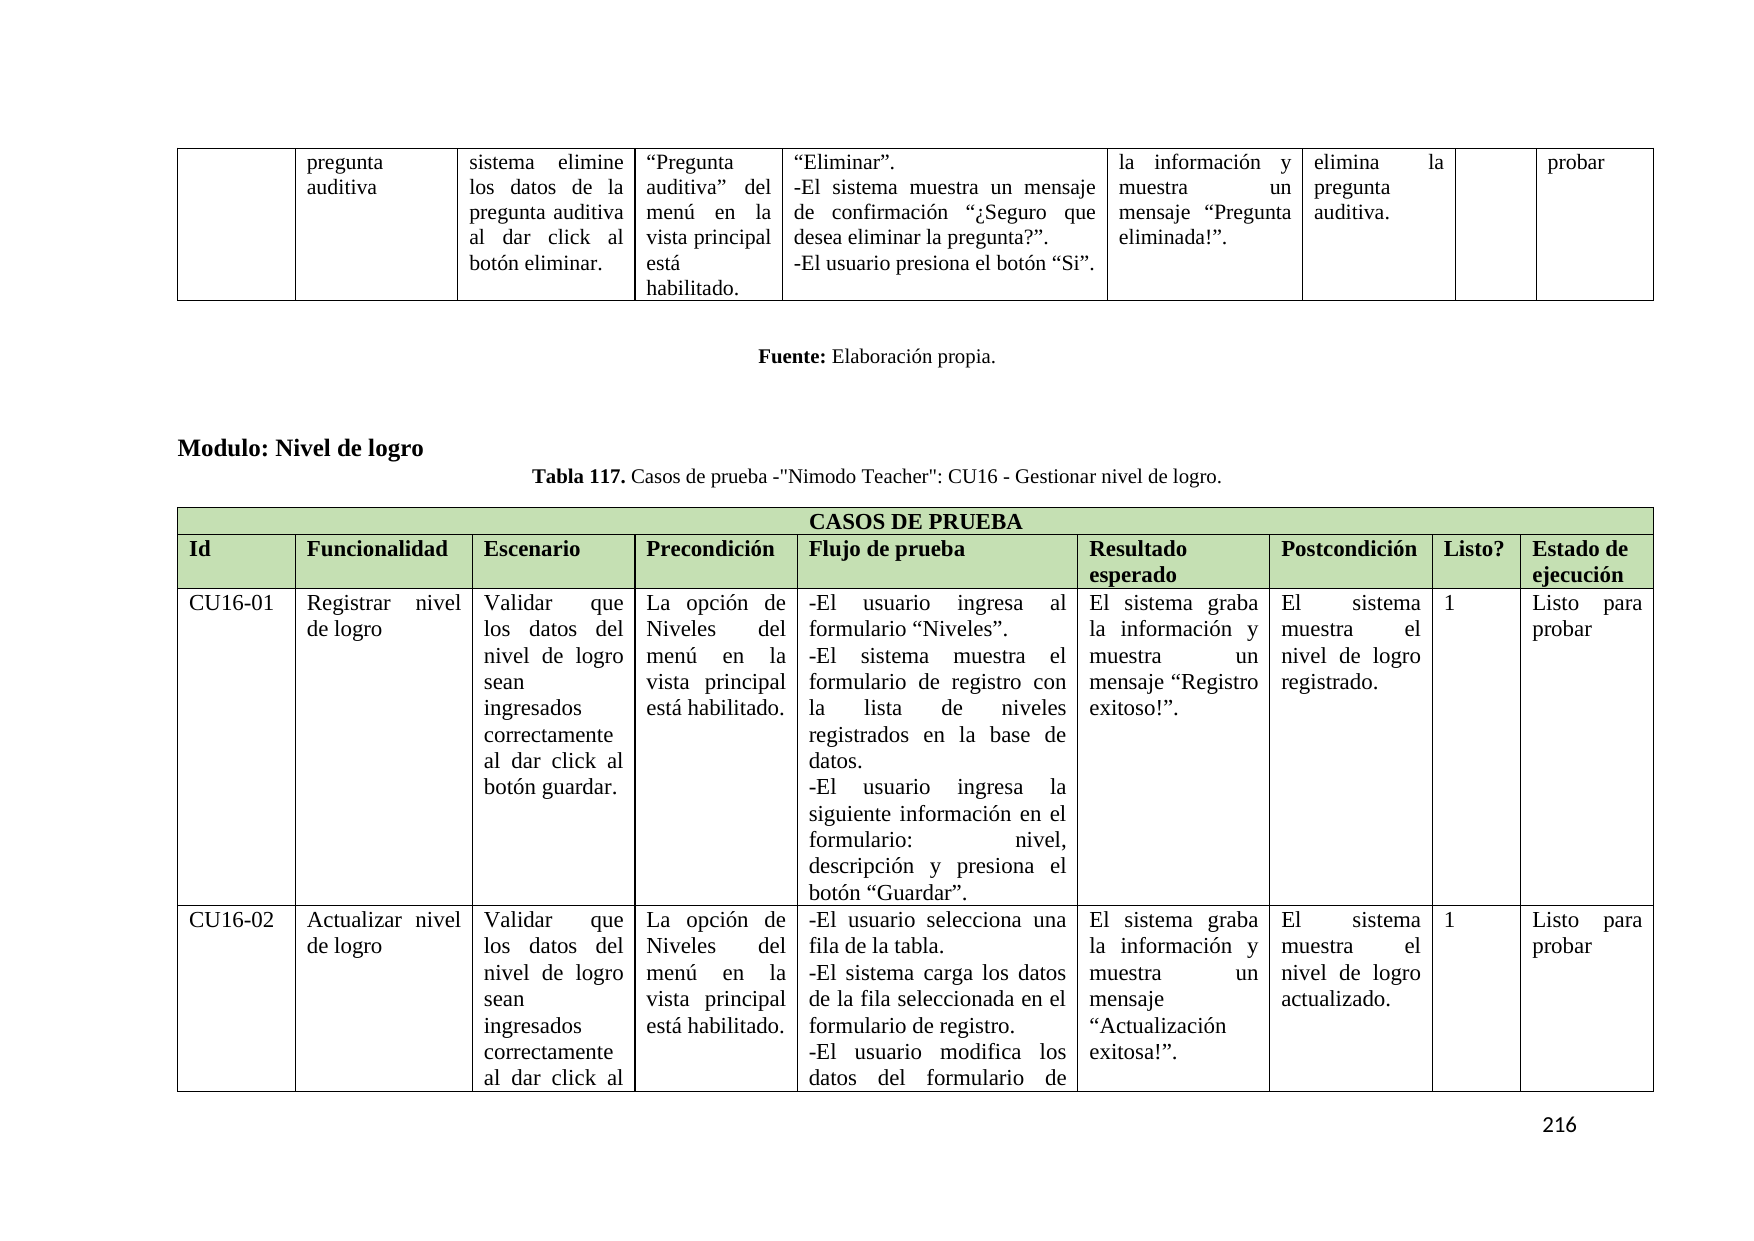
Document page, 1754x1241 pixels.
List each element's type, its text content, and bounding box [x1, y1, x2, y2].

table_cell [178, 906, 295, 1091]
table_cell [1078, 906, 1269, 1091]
text Fuente: Elaboración propia. [177, 344, 1577, 368]
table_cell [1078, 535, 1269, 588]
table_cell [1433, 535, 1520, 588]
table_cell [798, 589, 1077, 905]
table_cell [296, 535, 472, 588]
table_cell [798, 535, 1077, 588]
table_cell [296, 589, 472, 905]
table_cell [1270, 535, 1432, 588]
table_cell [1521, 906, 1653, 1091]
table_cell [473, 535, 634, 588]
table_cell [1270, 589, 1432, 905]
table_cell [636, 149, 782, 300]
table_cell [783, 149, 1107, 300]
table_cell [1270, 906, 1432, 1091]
text Tabla 117. Casos de prueba -"Nimodo Teacher": CU16 - Gestionar nivel de logro. [177, 464, 1577, 488]
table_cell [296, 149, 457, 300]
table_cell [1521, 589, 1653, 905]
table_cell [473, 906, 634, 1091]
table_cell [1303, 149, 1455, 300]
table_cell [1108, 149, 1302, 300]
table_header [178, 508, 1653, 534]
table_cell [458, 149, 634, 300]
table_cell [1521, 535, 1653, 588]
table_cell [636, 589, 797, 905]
text Modulo: Nivel de logro [177, 433, 1577, 462]
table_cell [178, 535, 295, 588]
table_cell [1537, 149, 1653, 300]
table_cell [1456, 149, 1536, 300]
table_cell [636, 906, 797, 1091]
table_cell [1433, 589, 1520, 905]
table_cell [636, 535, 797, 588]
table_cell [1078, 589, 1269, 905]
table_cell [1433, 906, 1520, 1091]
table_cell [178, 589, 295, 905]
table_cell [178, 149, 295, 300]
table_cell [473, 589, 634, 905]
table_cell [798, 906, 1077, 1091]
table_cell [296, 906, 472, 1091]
